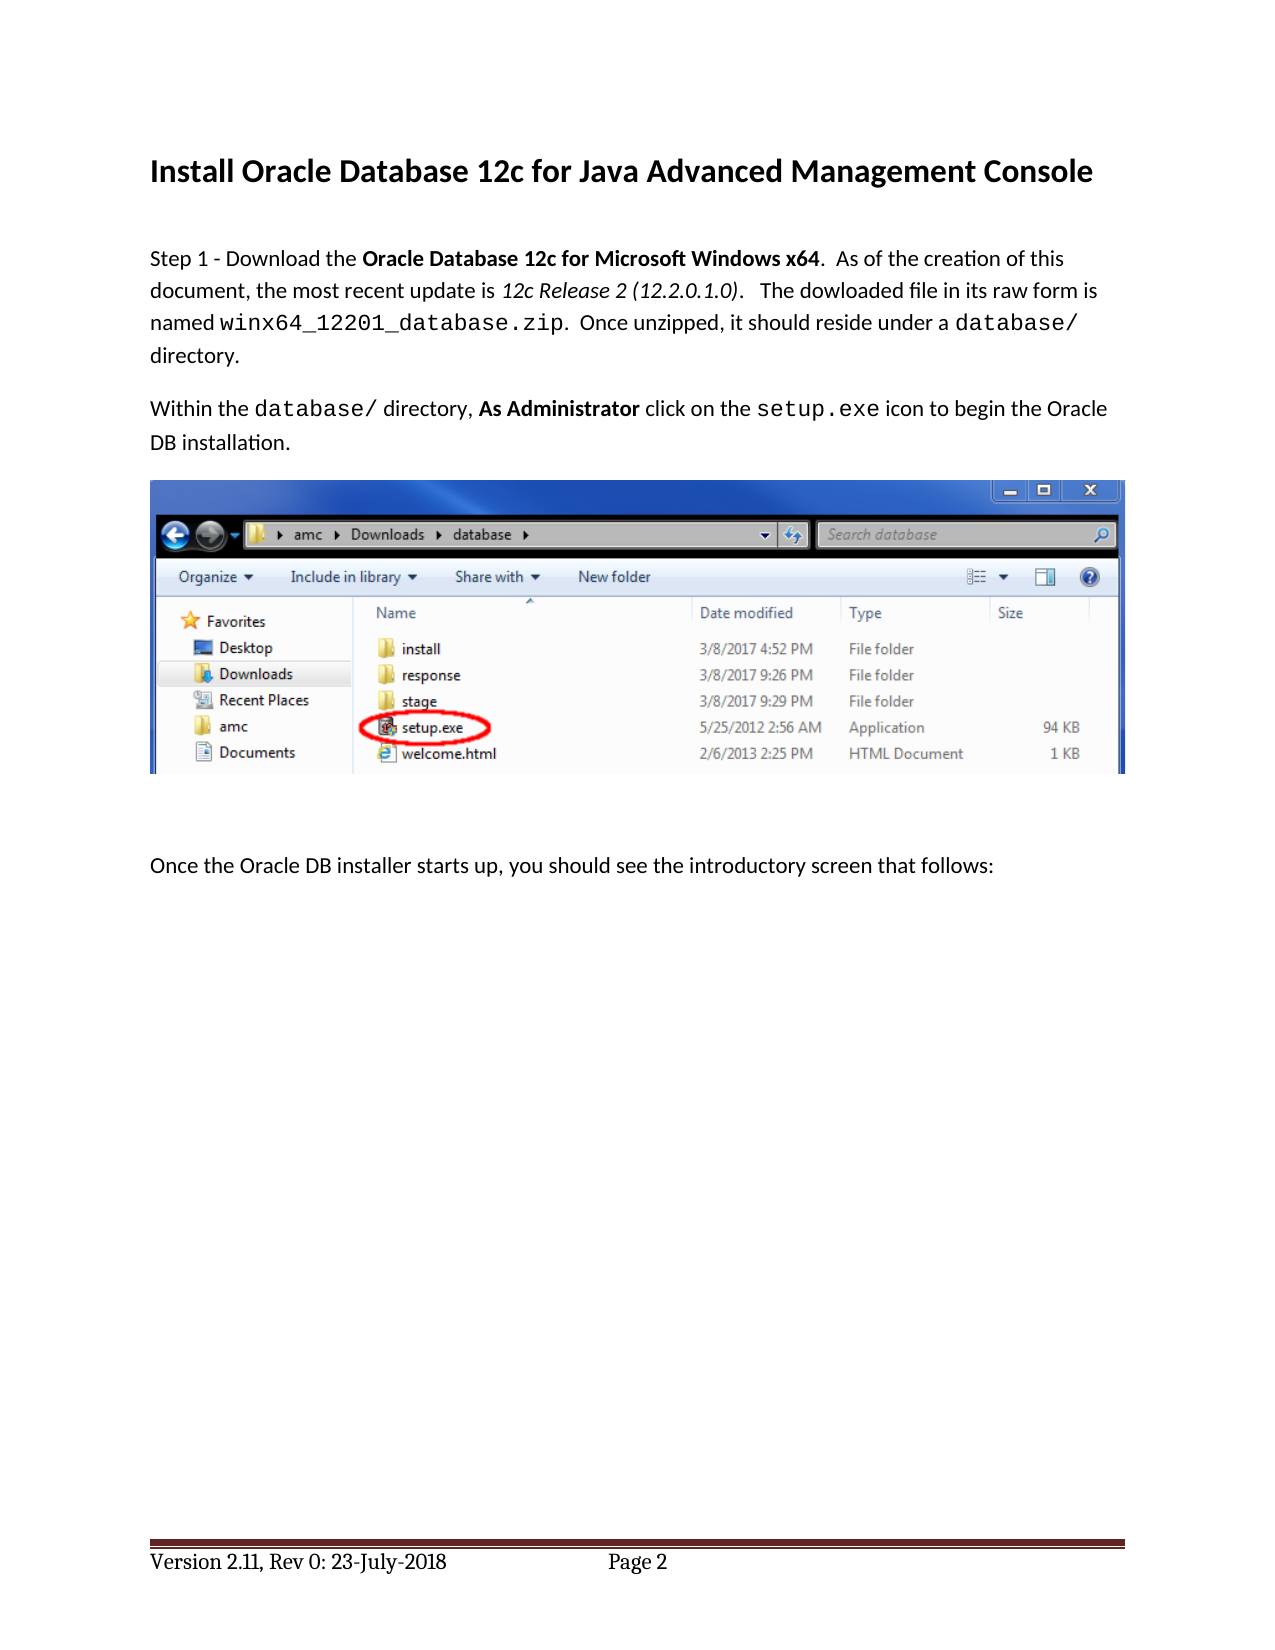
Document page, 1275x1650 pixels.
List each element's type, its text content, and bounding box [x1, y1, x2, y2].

text Once the Oracle DB installer starts up, you should see the introductory screen that follows: [150, 852, 1125, 879]
text Within the database/ directory, As Administrator click on the setup.exe icon to begin the Oracle DB installation. [150, 394, 1125, 456]
text Step 1 - Download the Oracle Database 12c for Microsoft Windows x64. As of the creation of this document, the most recent update is 12c Release 2 (12.2.0.1.0). The dowloaded file in its raw form is named winx64_12201_database.zip. Once unzipped, it should reside under a database/ directory. [150, 244, 1125, 369]
text Install Oracle Database 12c for Java Advanced Management Console [150, 150, 1125, 191]
picture [150, 480, 1125, 774]
